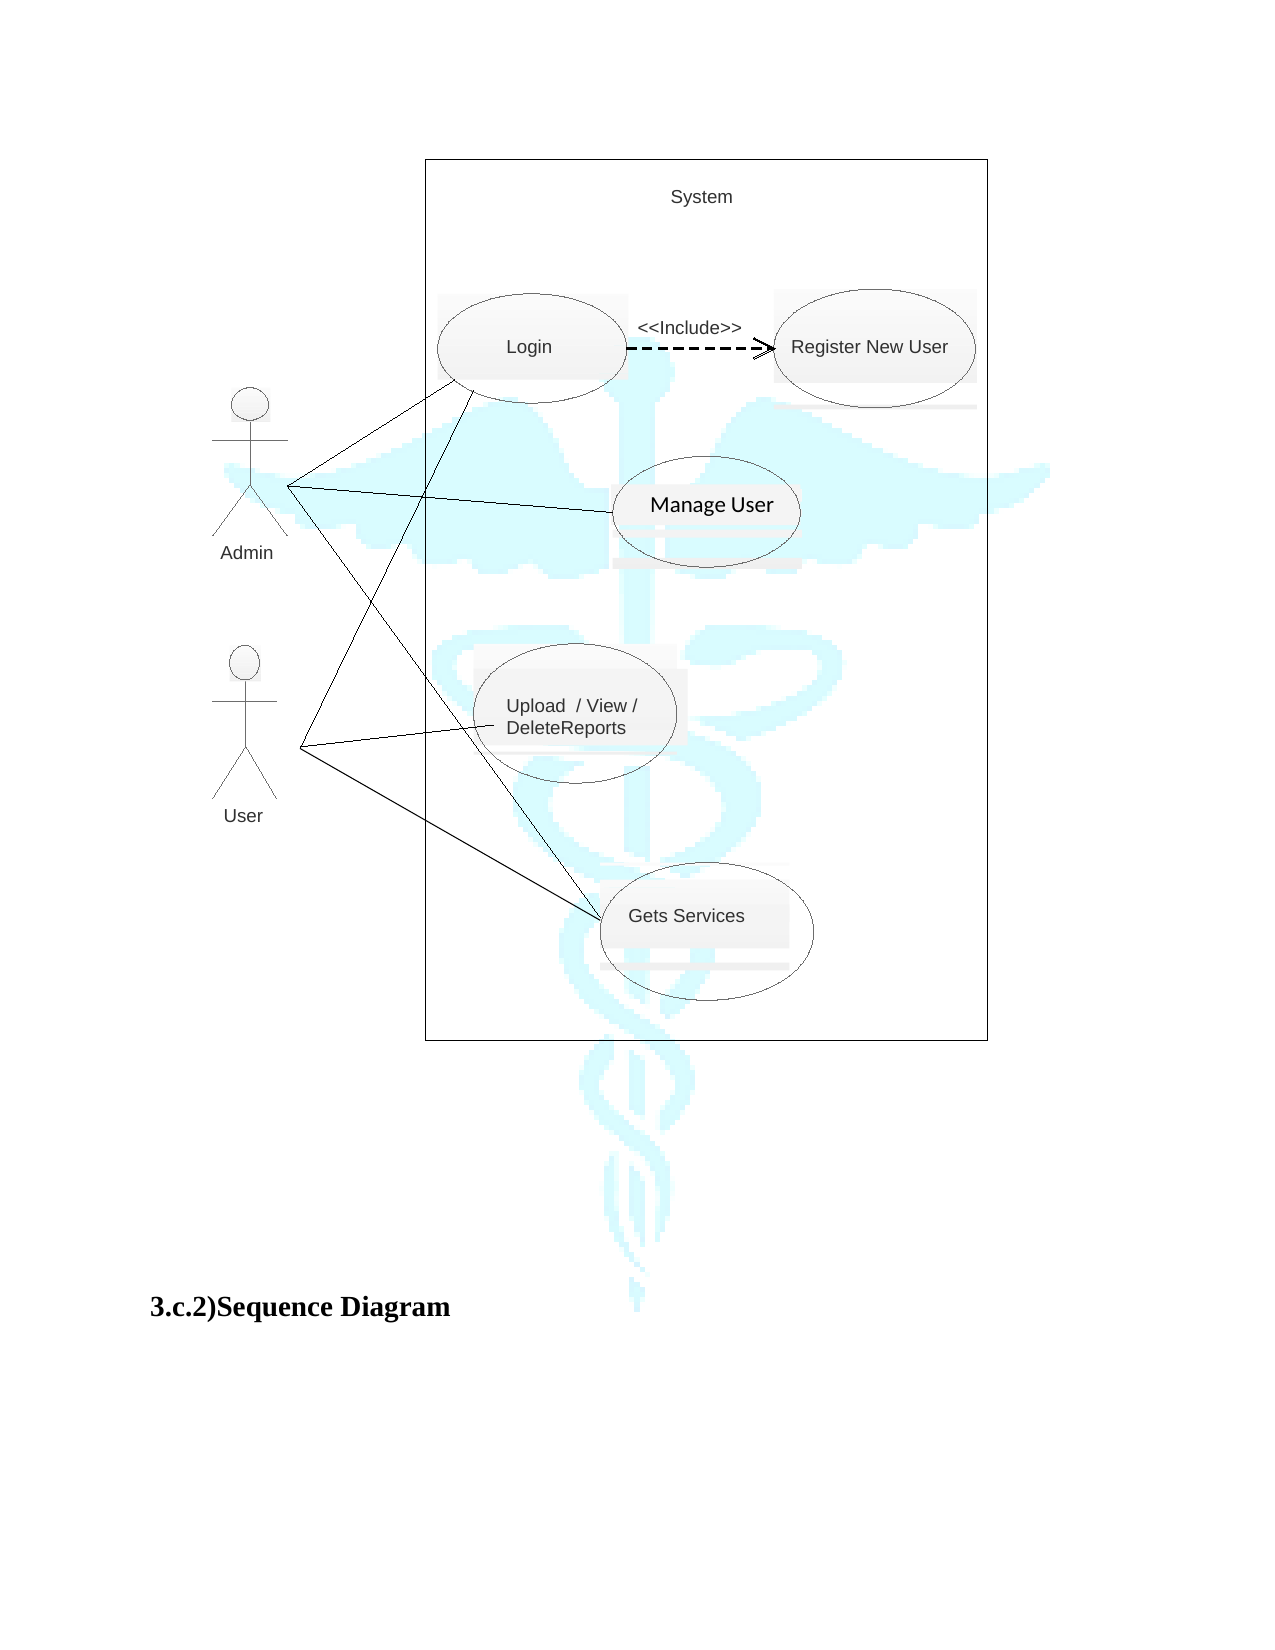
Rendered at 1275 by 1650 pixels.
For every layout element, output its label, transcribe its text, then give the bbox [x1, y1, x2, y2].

text 3.c.2)Sequence Diagram [150, 1289, 1125, 1323]
